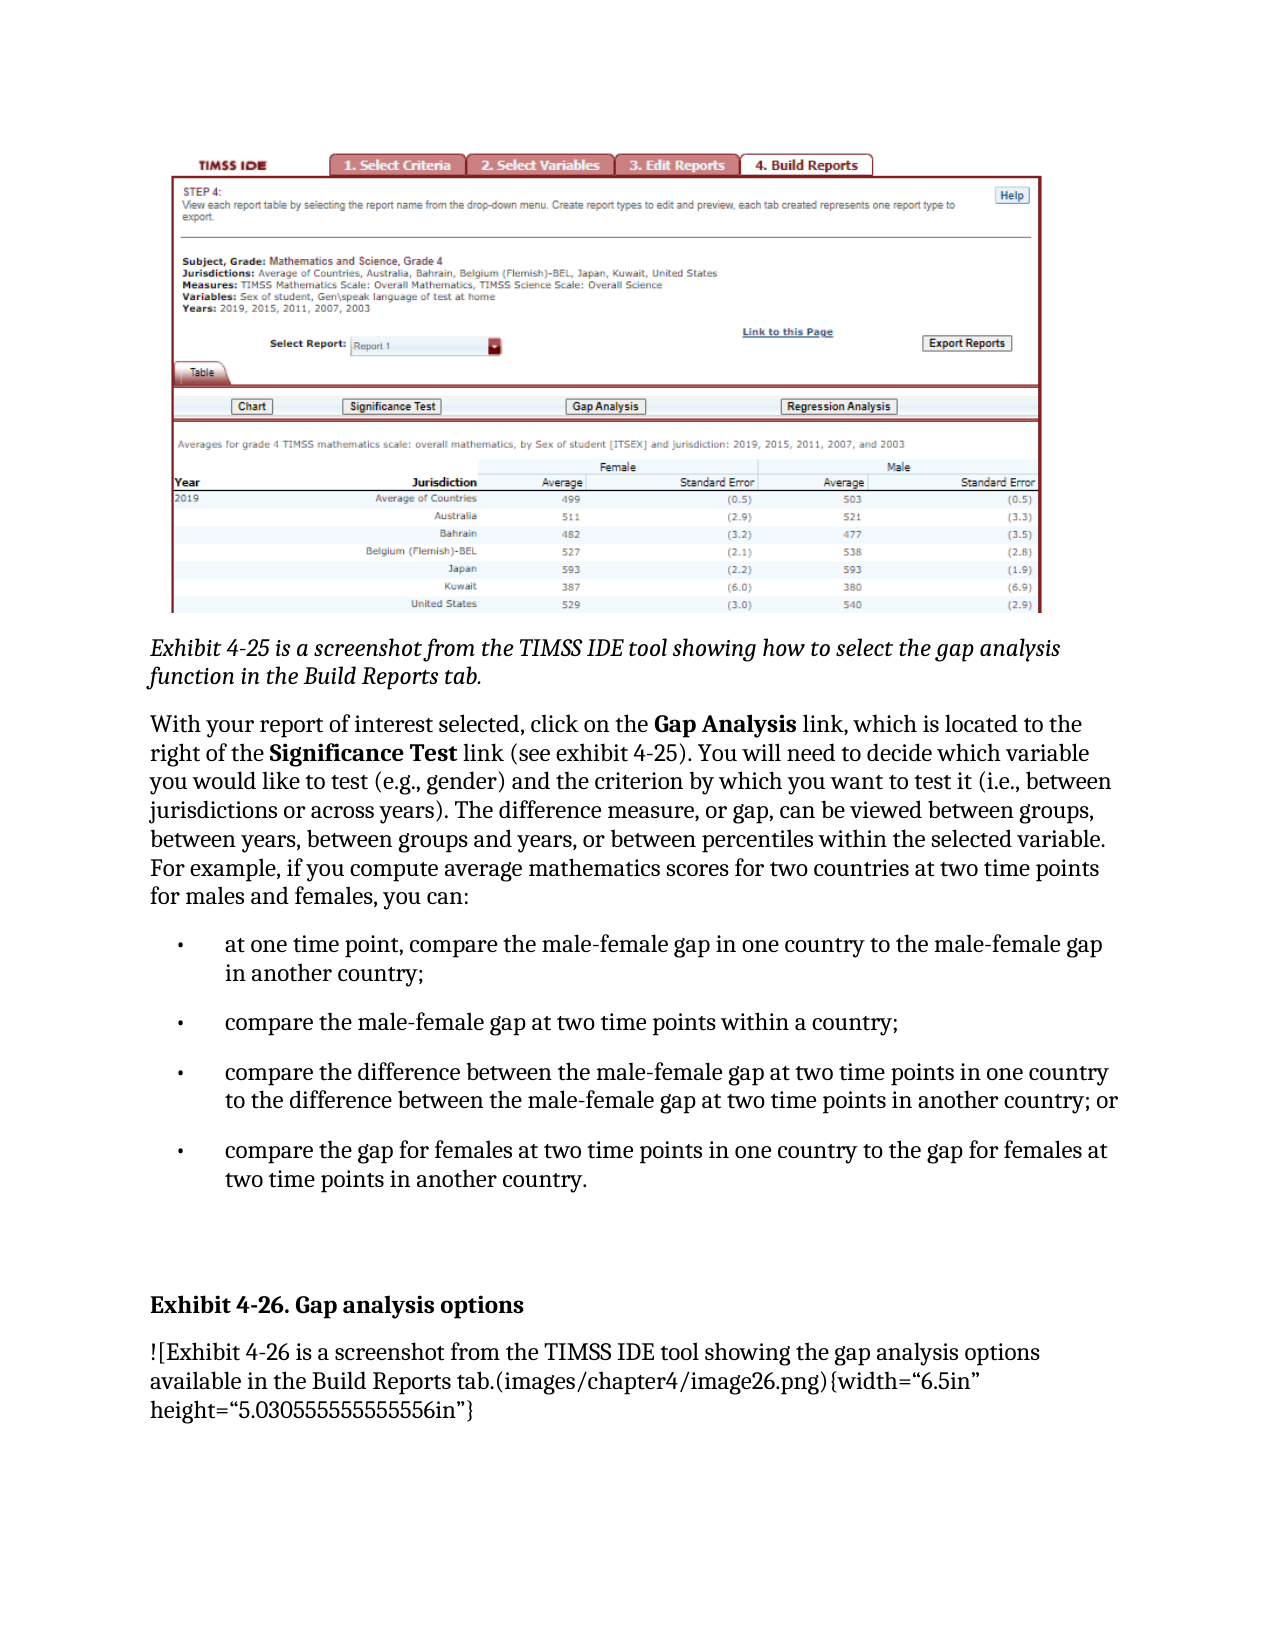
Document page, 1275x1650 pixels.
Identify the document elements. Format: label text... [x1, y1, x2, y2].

list compare the male-female gap at two time points within a country; [175, 1008, 1125, 1037]
text Exhibit 4-25 is a screenshot from the TIMSS IDE tool showing how to select the gap analysis function in the Build Reports tab. [150, 633, 1125, 691]
picture [168, 150, 1044, 613]
list compare the gap for females at two time points in one country to the gap for females at two time points in another country. [175, 1136, 1125, 1193]
text With your report of interest selected, click on the Gap Analysis link, which is located to the right of the Significance Test link (see exhibit 4-25). You will need to decide which variable you would like to test (e.g., gender) and the criterion by which you want to test it (i.e., between jurisdictions or across years). The difference measure, or gap, can be viewed between groups, between years, between groups and years, or between percentiles within the selected variable. For example, if you compute average mathematics scores for two countries at two time points for males and females, you can: [150, 710, 1125, 911]
text Exhibit 4-26. Gap analysis options [150, 1291, 1125, 1319]
list at one time point, compare the male-female gap in one country to the male-female gap in another country; [175, 930, 1125, 987]
text ![Exhibit 4-26 is a screenshot from the TIMSS IDE tool showing the gap analysis options available in the Build Reports tab.(images/chapter4/image26.png){width=“6.5in” height=“5.030555555555556in”} [150, 1338, 1125, 1424]
list compare the difference between the male-female gap at two time points in one country to the difference between the male-female gap at two time points in another country; or [175, 1058, 1125, 1115]
